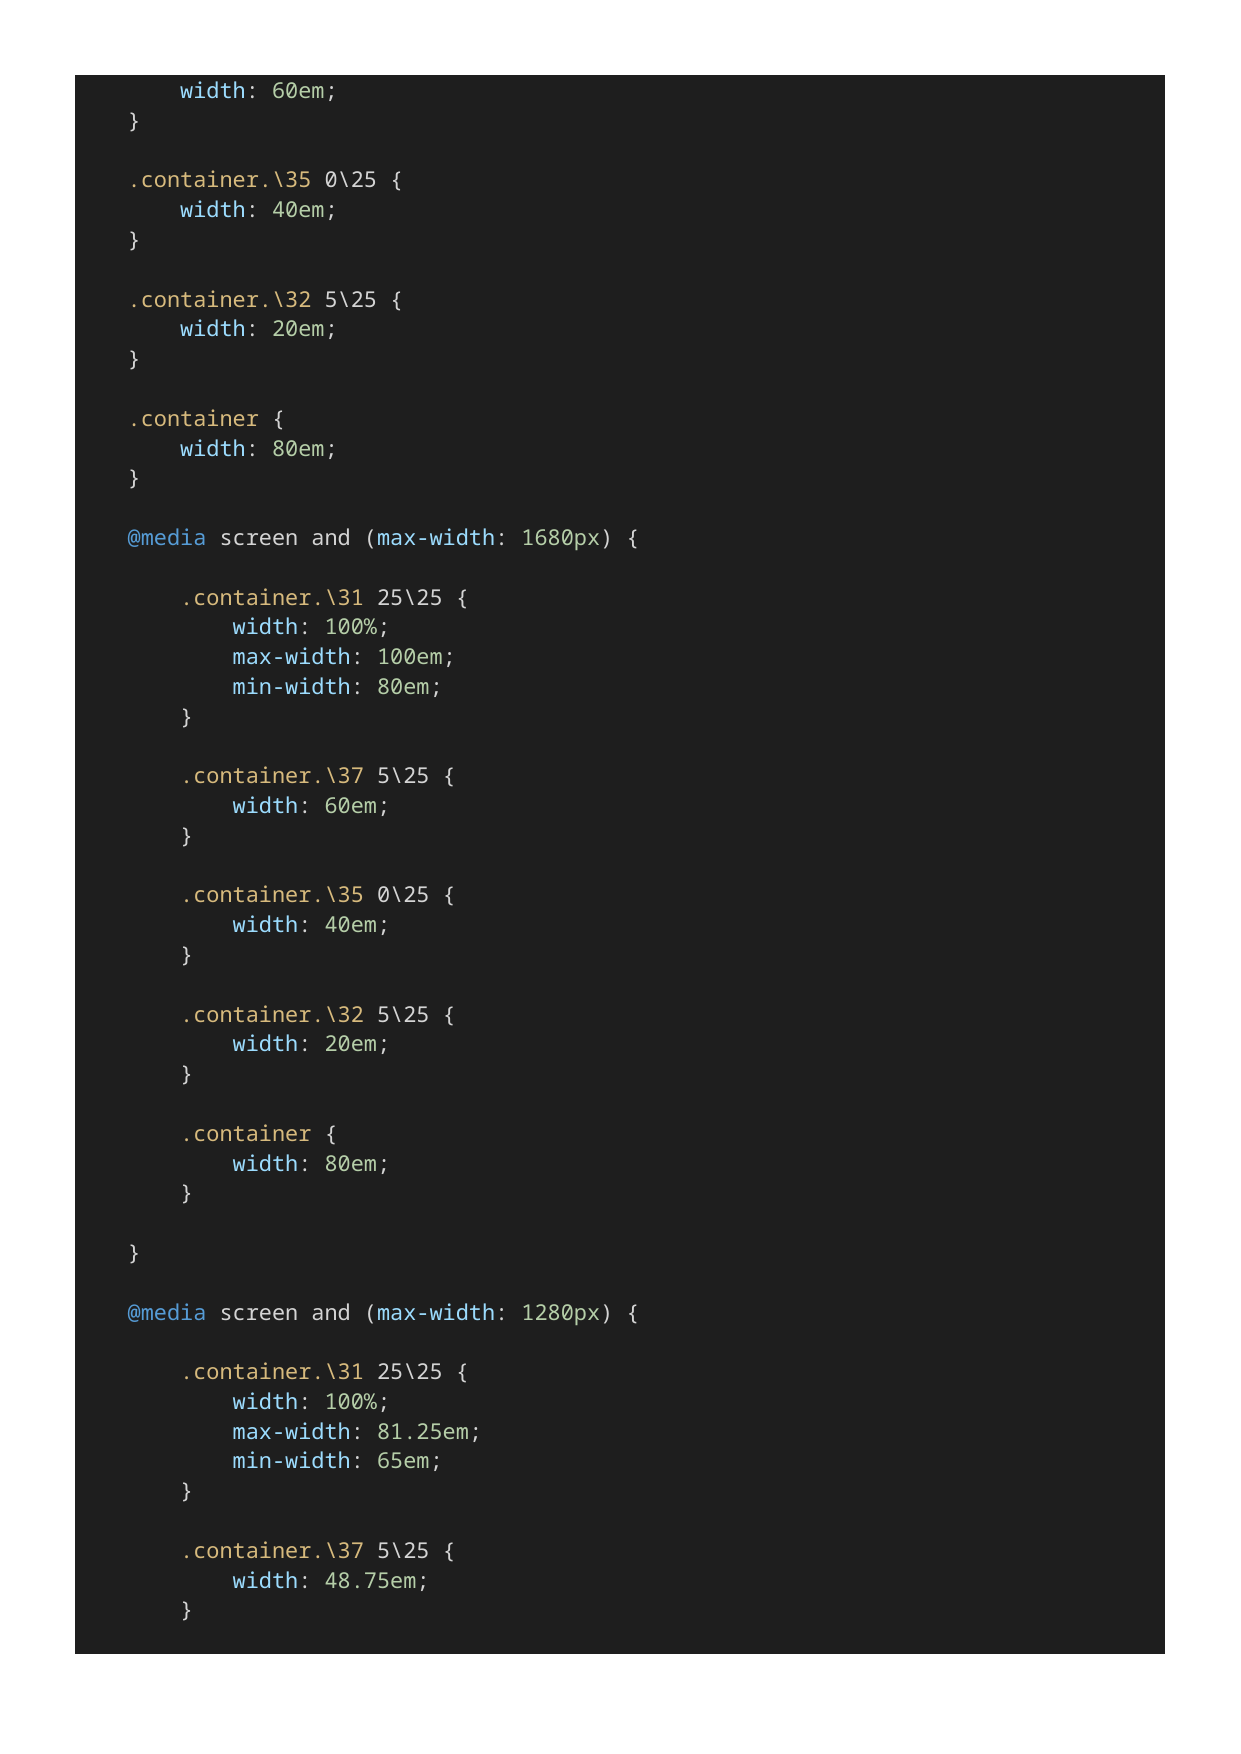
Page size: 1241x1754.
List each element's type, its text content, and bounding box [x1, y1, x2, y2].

text min-width: 65em; [75, 1445, 1165, 1475]
text } [75, 462, 1165, 492]
text width: 80em; [75, 432, 1165, 462]
text } [75, 1594, 1165, 1624]
text } [75, 1177, 1165, 1207]
text width: 20em; [75, 313, 1165, 343]
text .container.\37 5\25 { [75, 1535, 1165, 1564]
text .container.\32 5\25 { [75, 998, 1165, 1028]
text width: 100%; [75, 611, 1165, 641]
text } [75, 1475, 1165, 1505]
text } [75, 343, 1165, 373]
text .container.\32 5\25 { [75, 283, 1165, 313]
text width: 60em; [75, 75, 1165, 105]
text .container.\31 25\25 { [75, 1356, 1165, 1386]
text width: 40em; [75, 909, 1165, 939]
text .container.\37 5\25 { [75, 760, 1165, 790]
text } [75, 1237, 1165, 1267]
text } [75, 701, 1165, 730]
text .container.\31 25\25 { [75, 581, 1165, 611]
text width: 20em; [75, 1028, 1165, 1058]
text width: 48.75em; [75, 1564, 1165, 1594]
text width: 40em; [75, 194, 1165, 224]
text max-width: 100em; [75, 641, 1165, 671]
text width: 80em; [75, 1147, 1165, 1177]
text min-width: 80em; [75, 671, 1165, 701]
text width: 60em; [75, 790, 1165, 820]
text .container.\35 0\25 { [75, 879, 1165, 909]
text } [75, 939, 1165, 969]
text } [75, 1058, 1165, 1088]
text .container.\35 0\25 { [75, 164, 1165, 194]
text } [75, 105, 1165, 134]
text } [75, 820, 1165, 849]
text } [75, 224, 1165, 254]
text @media screen and (max-width: 1680px) { [75, 522, 1165, 552]
text width: 100%; [75, 1386, 1165, 1416]
text @media screen and (max-width: 1280px) { [75, 1296, 1165, 1326]
text .container { [75, 403, 1165, 432]
text .container { [75, 1118, 1165, 1147]
text max-width: 81.25em; [75, 1416, 1165, 1445]
